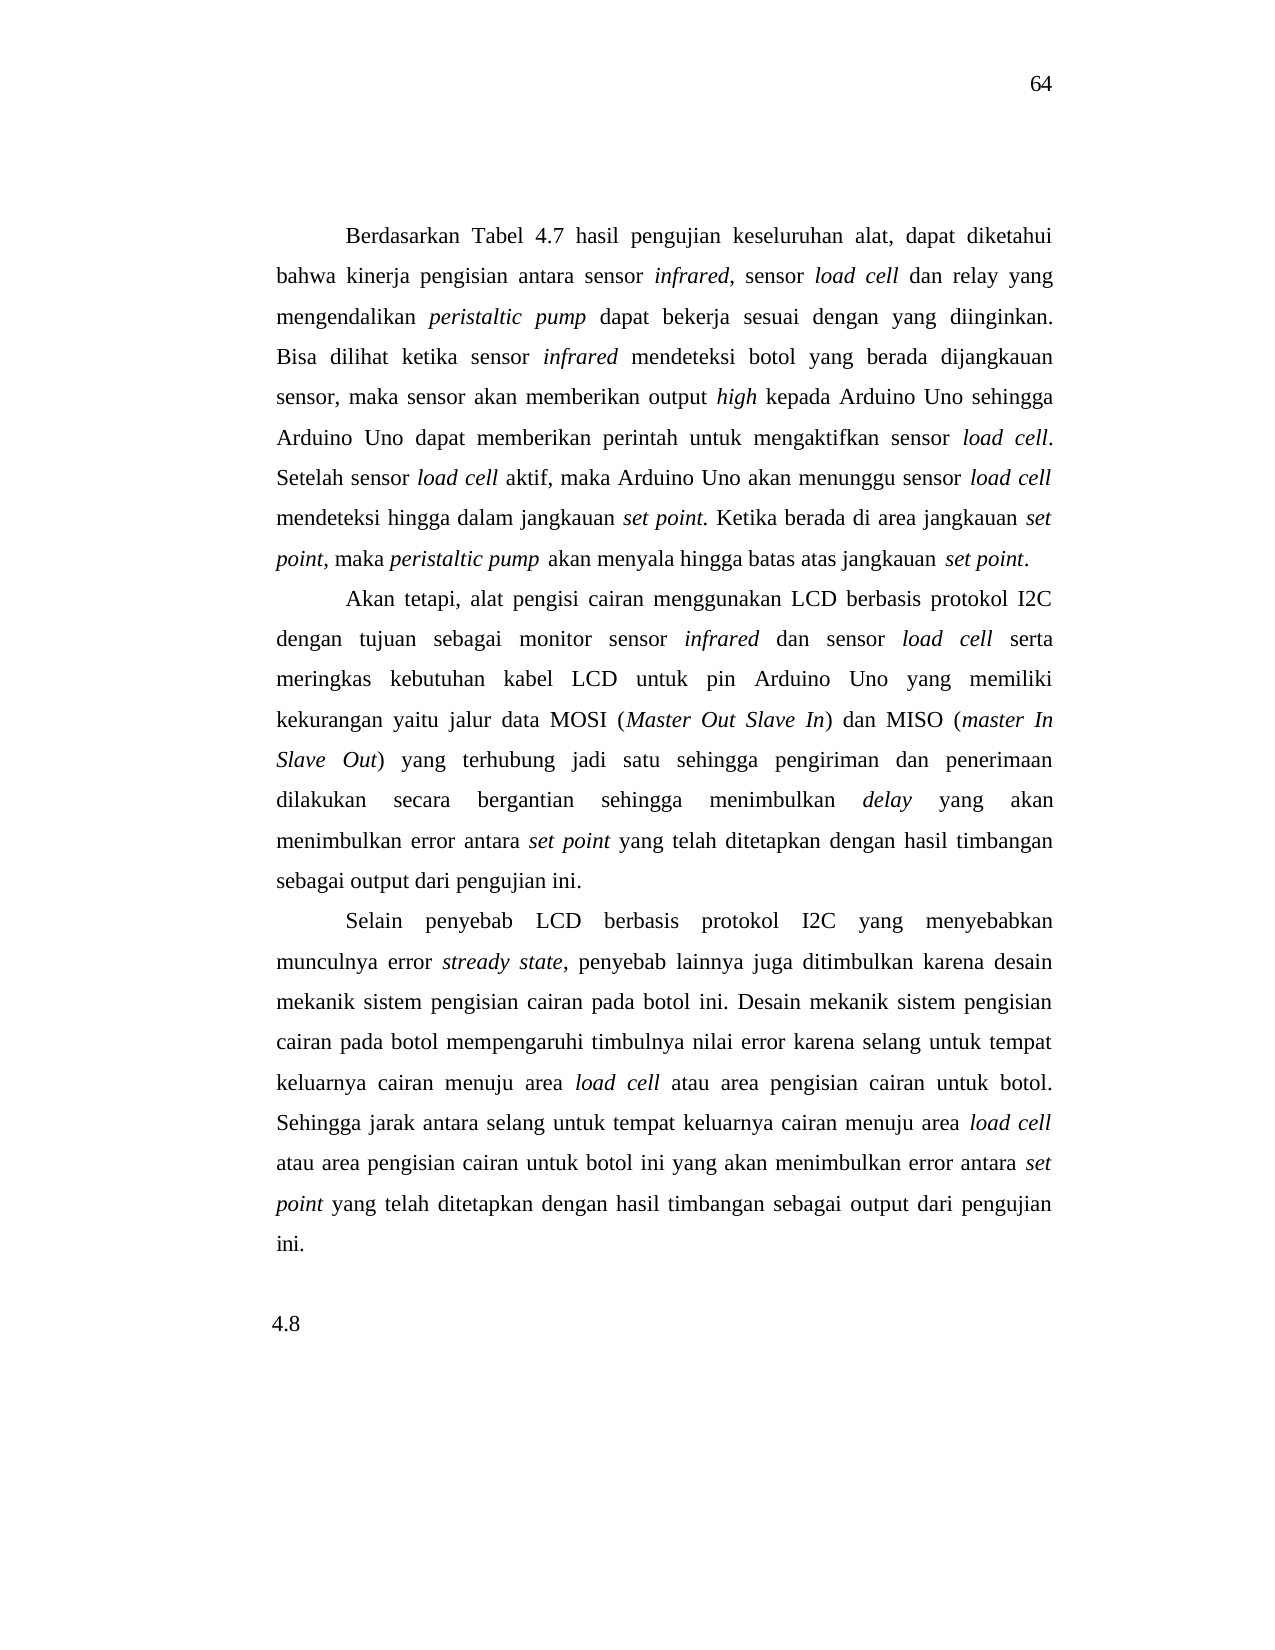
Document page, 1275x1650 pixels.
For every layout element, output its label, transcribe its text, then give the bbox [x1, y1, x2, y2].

text Berdasarkan Tabel 4.7 hasil pengujian keseluruhan alat, dapat diketahui bahwa kinerja pengisian antara sensor infrared, sensor load cell dan relay yang mengendalikan peristaltic pump dapat bekerja sesuai dengan yang diinginkan. Bisa dilihat ketika sensor infrared mendeteksi botol yang berada dijangkauan sensor, maka sensor akan memberikan output high kepada Arduino Uno sehingga Arduino Uno dapat memberikan perintah untuk mengaktifkan sensor load cell. Setelah sensor load cell aktif, maka Arduino Uno akan menunggu sensor load cell mendeteksi hingga dalam jangkauan set point. Ketika berada di area jangkauan set point, maka peristaltic pump akan menyala hingga batas atas jangkauan set point. [276, 222, 1053, 571]
text Akan tetapi, alat pengisi cairan menggunakan LCD berbasis protokol I2C dengan tujuan sebagai monitor sensor infrared dan sensor load cell serta meringkas kebutuhan kabel LCD untuk pin Arduino Uno yang memiliki kekurangan yaitu jalur data MOSI (Master Out Slave In) dan MISO (master In Slave Out) yang terhubung jadi satu sehingga pengiriman dan penerimaan dilakukan secara bergantian sehingga menimbulkan delay yang akan menimbulkan error antara set point yang telah ditetapkan dengan hasil timbangan sebagai output dari pengujian ini. [276, 585, 1053, 893]
text 4.8 [187, 1311, 1087, 1337]
text Selain penyebab LCD berbasis protokol I2C yang menyebabkan munculnya error stready state, penyebab lainnya juga ditimbulkan karena desain mekanik sistem pengisian cairan pada botol ini. Desain mekanik sistem pengisian cairan pada botol mempengaruhi timbulnya nilai error karena selang untuk tempat keluarnya cairan menuju area load cell atau area pengisian cairan untuk botol. Sehingga jarak antara selang untuk tempat keluarnya cairan menuju area load cell atau area pengisian cairan untuk botol ini yang akan menimbulkan error antara set point yang telah ditetapkan dengan hasil timbangan sebagai output dari pengujian ini. [276, 907, 1053, 1256]
